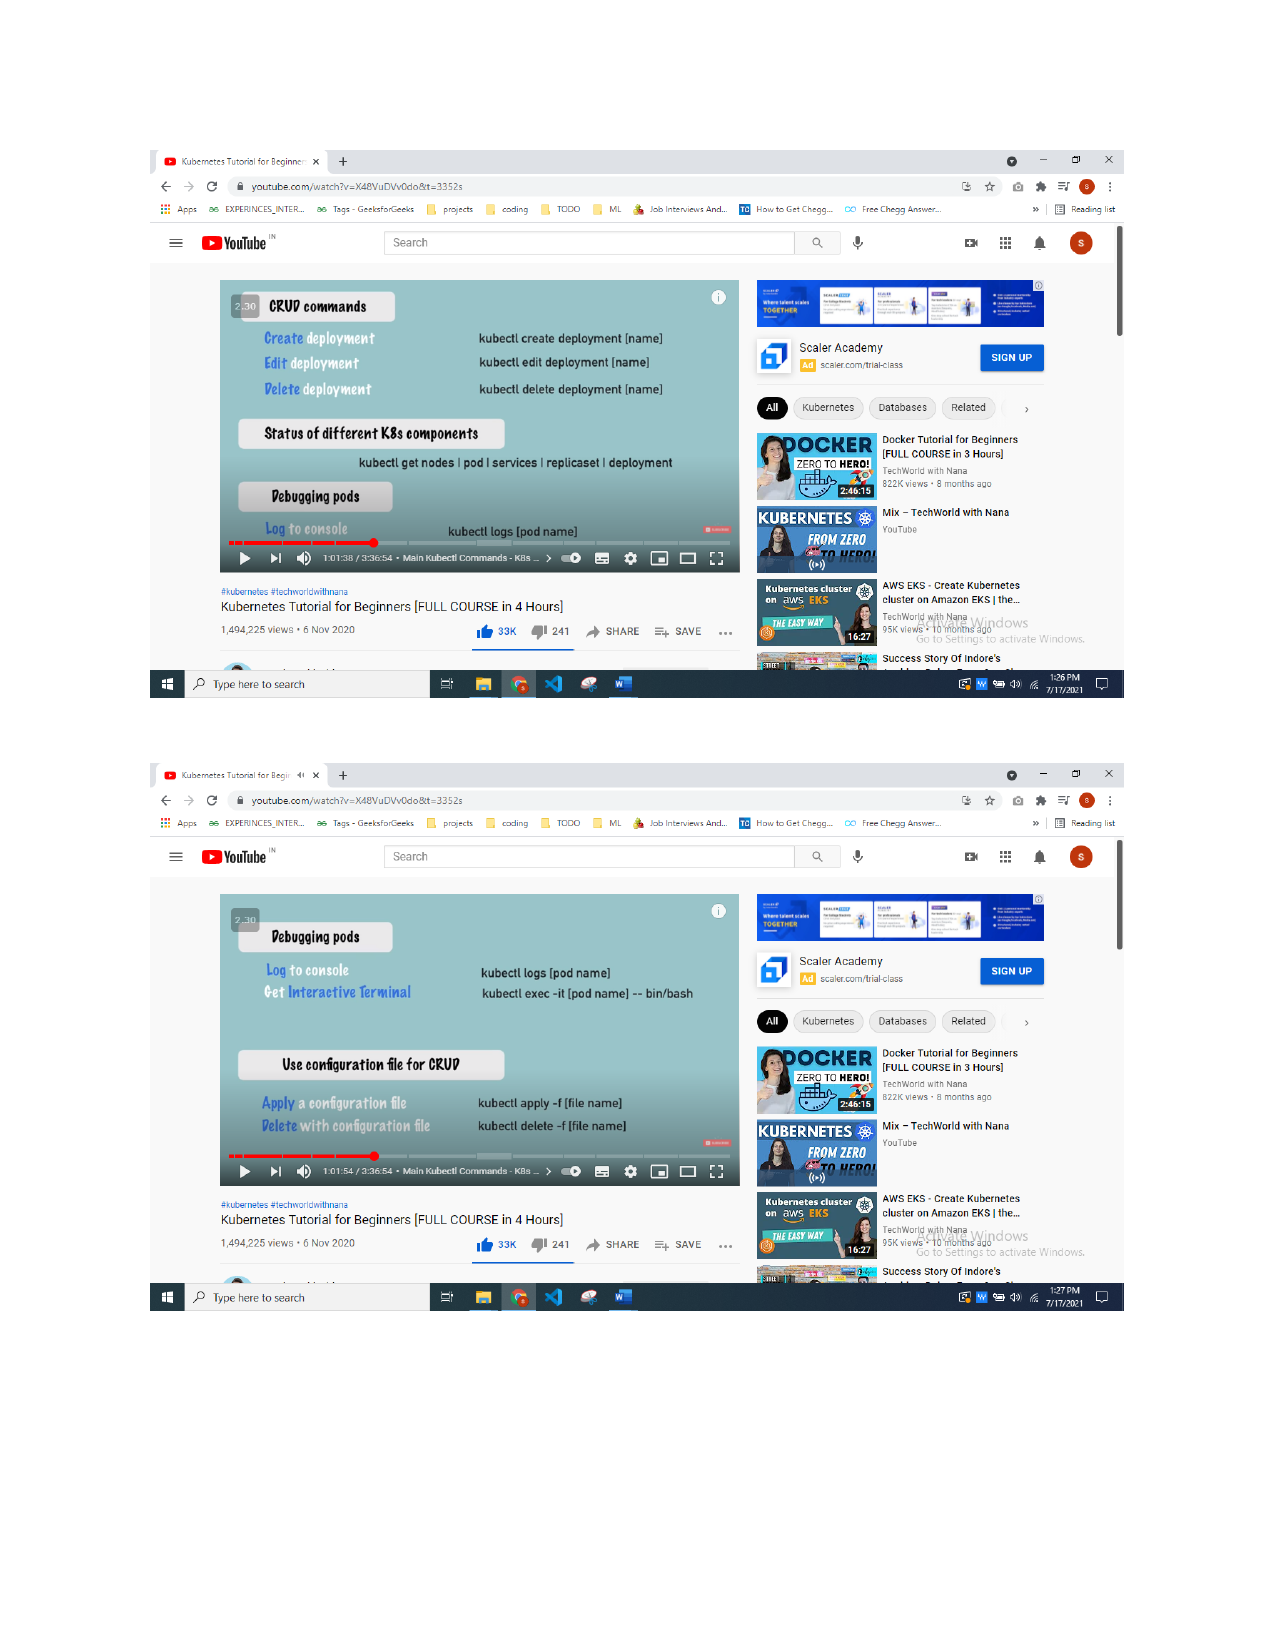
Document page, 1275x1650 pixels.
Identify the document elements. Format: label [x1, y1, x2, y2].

picture [150, 150, 1124, 698]
picture [150, 763, 1124, 1311]
